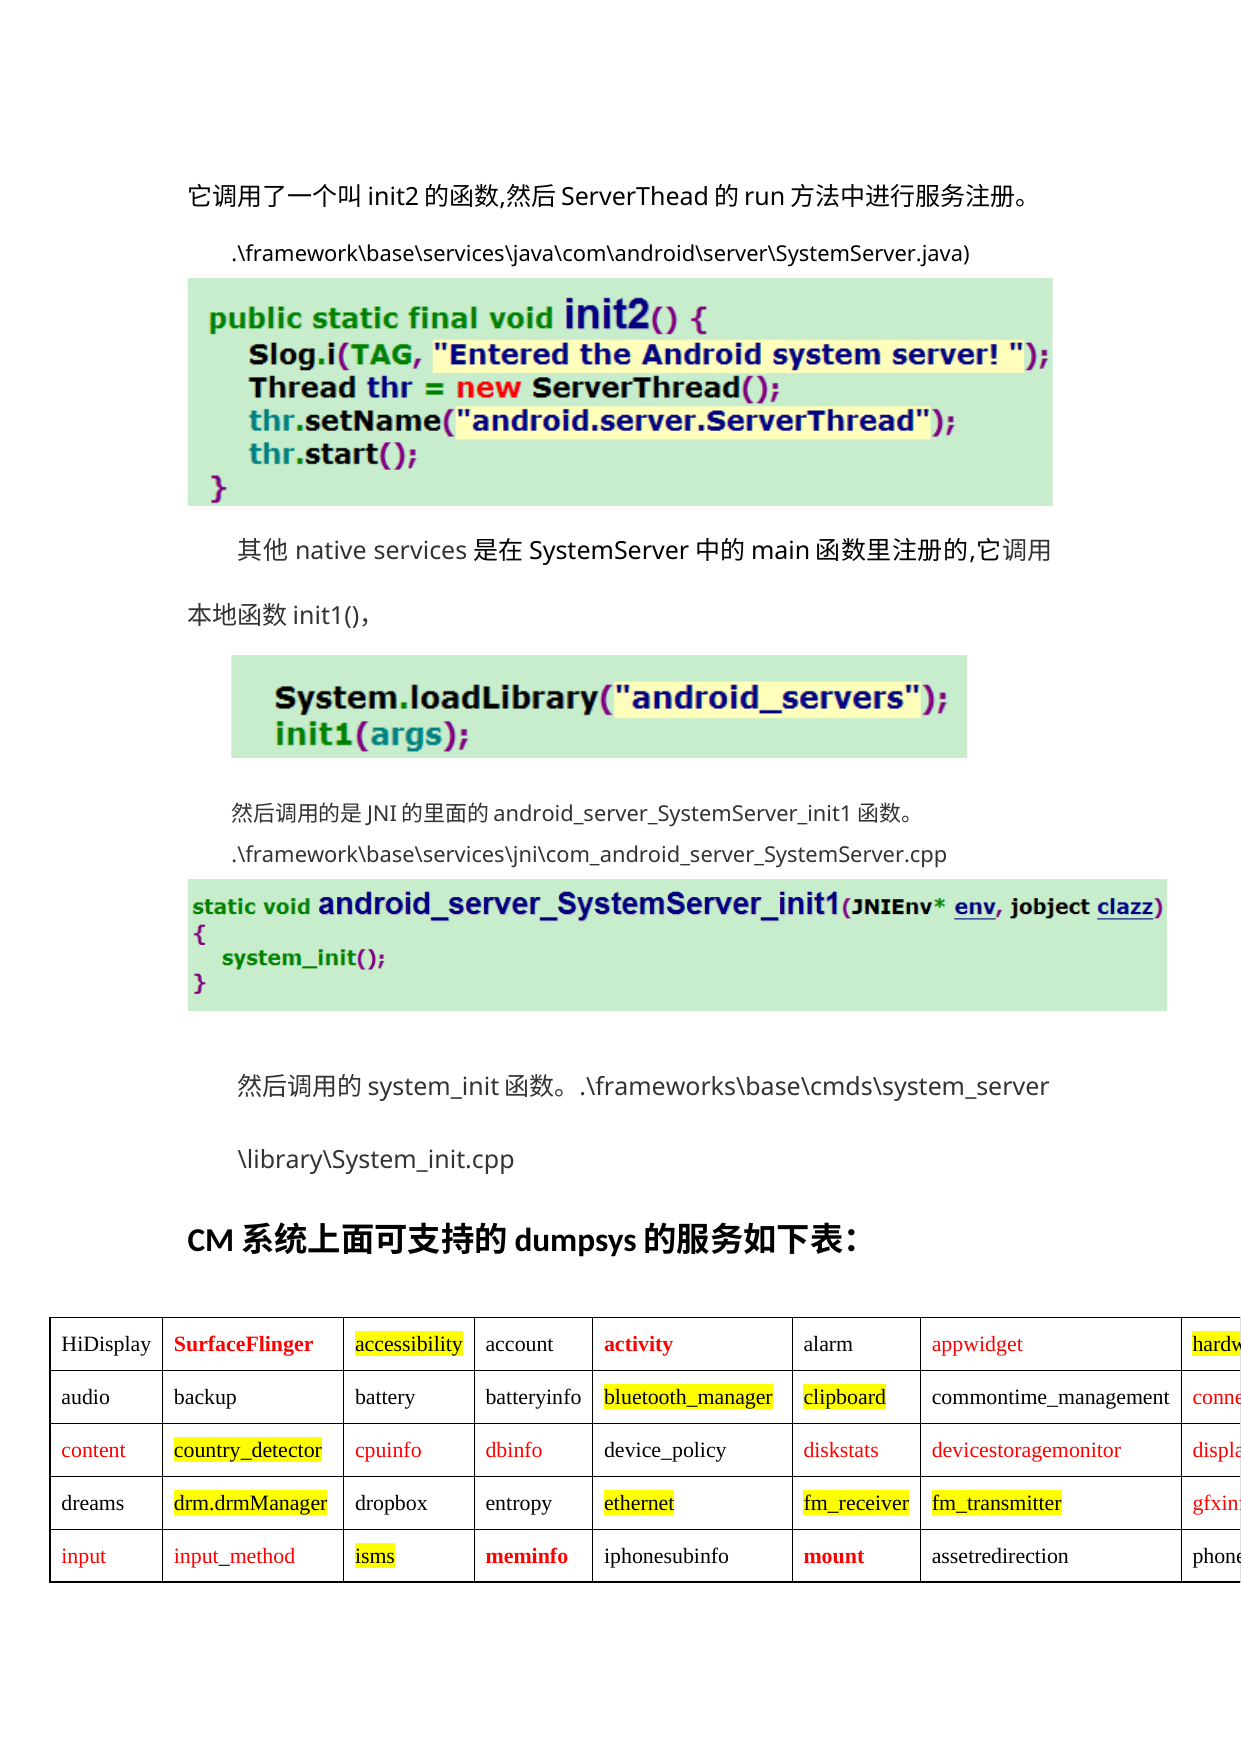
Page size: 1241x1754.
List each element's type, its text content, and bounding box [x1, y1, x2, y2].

table_cell dropbox [344, 1477, 474, 1528]
table_cell connectivity [1182, 1371, 1240, 1423]
text .\framework\base\services\jni\com_android_server_SystemServer.cpp [187, 838, 1053, 870]
table_cell backup [163, 1371, 343, 1423]
table_cell audio [51, 1371, 162, 1423]
table_header HiDisplay [51, 1318, 162, 1370]
text 然后调用的system_init函数。.\frameworks\base\cmds\system_server [187, 1052, 1053, 1117]
table_header account [475, 1318, 592, 1370]
table_cell gfxinfo [1182, 1477, 1240, 1528]
picture [187, 278, 1053, 506]
table_cell battery [344, 1371, 474, 1423]
table_cell dreams [51, 1477, 162, 1528]
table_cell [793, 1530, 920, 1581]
table_cell entropy [475, 1477, 592, 1528]
table_cell content [51, 1424, 162, 1476]
table_cell diskstats [793, 1424, 920, 1476]
picture [187, 879, 1168, 1011]
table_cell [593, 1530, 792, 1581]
table_cell input_method [163, 1530, 343, 1581]
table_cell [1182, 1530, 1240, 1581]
table_cell fm_receiver [793, 1477, 920, 1528]
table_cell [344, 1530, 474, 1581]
text 然后调用的是JNI的里面的android_server_SystemServer_init1函数。 [187, 795, 1053, 828]
table_header activity [593, 1318, 792, 1370]
table_cell commontime_management [921, 1371, 1181, 1423]
table_header alarm [793, 1318, 920, 1370]
table_cell bluetooth_manager [593, 1371, 792, 1423]
subtitle CM系统上面可支持的dumpsys的服务如下表： [187, 1204, 1053, 1269]
table_cell devicestoragemonitor [921, 1424, 1181, 1476]
table_header SurfaceFlinger [163, 1318, 343, 1370]
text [187, 162, 1053, 227]
table_cell cpuinfo [344, 1424, 474, 1476]
table_cell drm.drmManager [163, 1477, 343, 1528]
table_header accessibility [344, 1318, 474, 1370]
text \library\System_init.cpp [187, 1127, 1053, 1192]
table_cell fm_transmitter [921, 1477, 1181, 1528]
table_header hardware [1182, 1318, 1240, 1370]
table_cell input [51, 1530, 162, 1581]
table_cell clipboard [793, 1371, 920, 1423]
table_cell country_detector [163, 1424, 343, 1476]
table_cell batteryinfo [475, 1371, 592, 1423]
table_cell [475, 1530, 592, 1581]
table_cell display [1182, 1424, 1240, 1476]
text .\framework\base\services\java\com\android\server\SystemServer.java) [187, 237, 1053, 269]
table_cell ethernet [593, 1477, 792, 1528]
table_cell device_policy [593, 1424, 792, 1476]
picture [231, 655, 968, 758]
table_header appwidget [921, 1318, 1181, 1370]
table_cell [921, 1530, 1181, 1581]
text 其他 native services是在SystemServer中的main函数里注册的,它调用本地函数init1()， [187, 516, 1053, 646]
table_cell dbinfo [475, 1424, 592, 1476]
